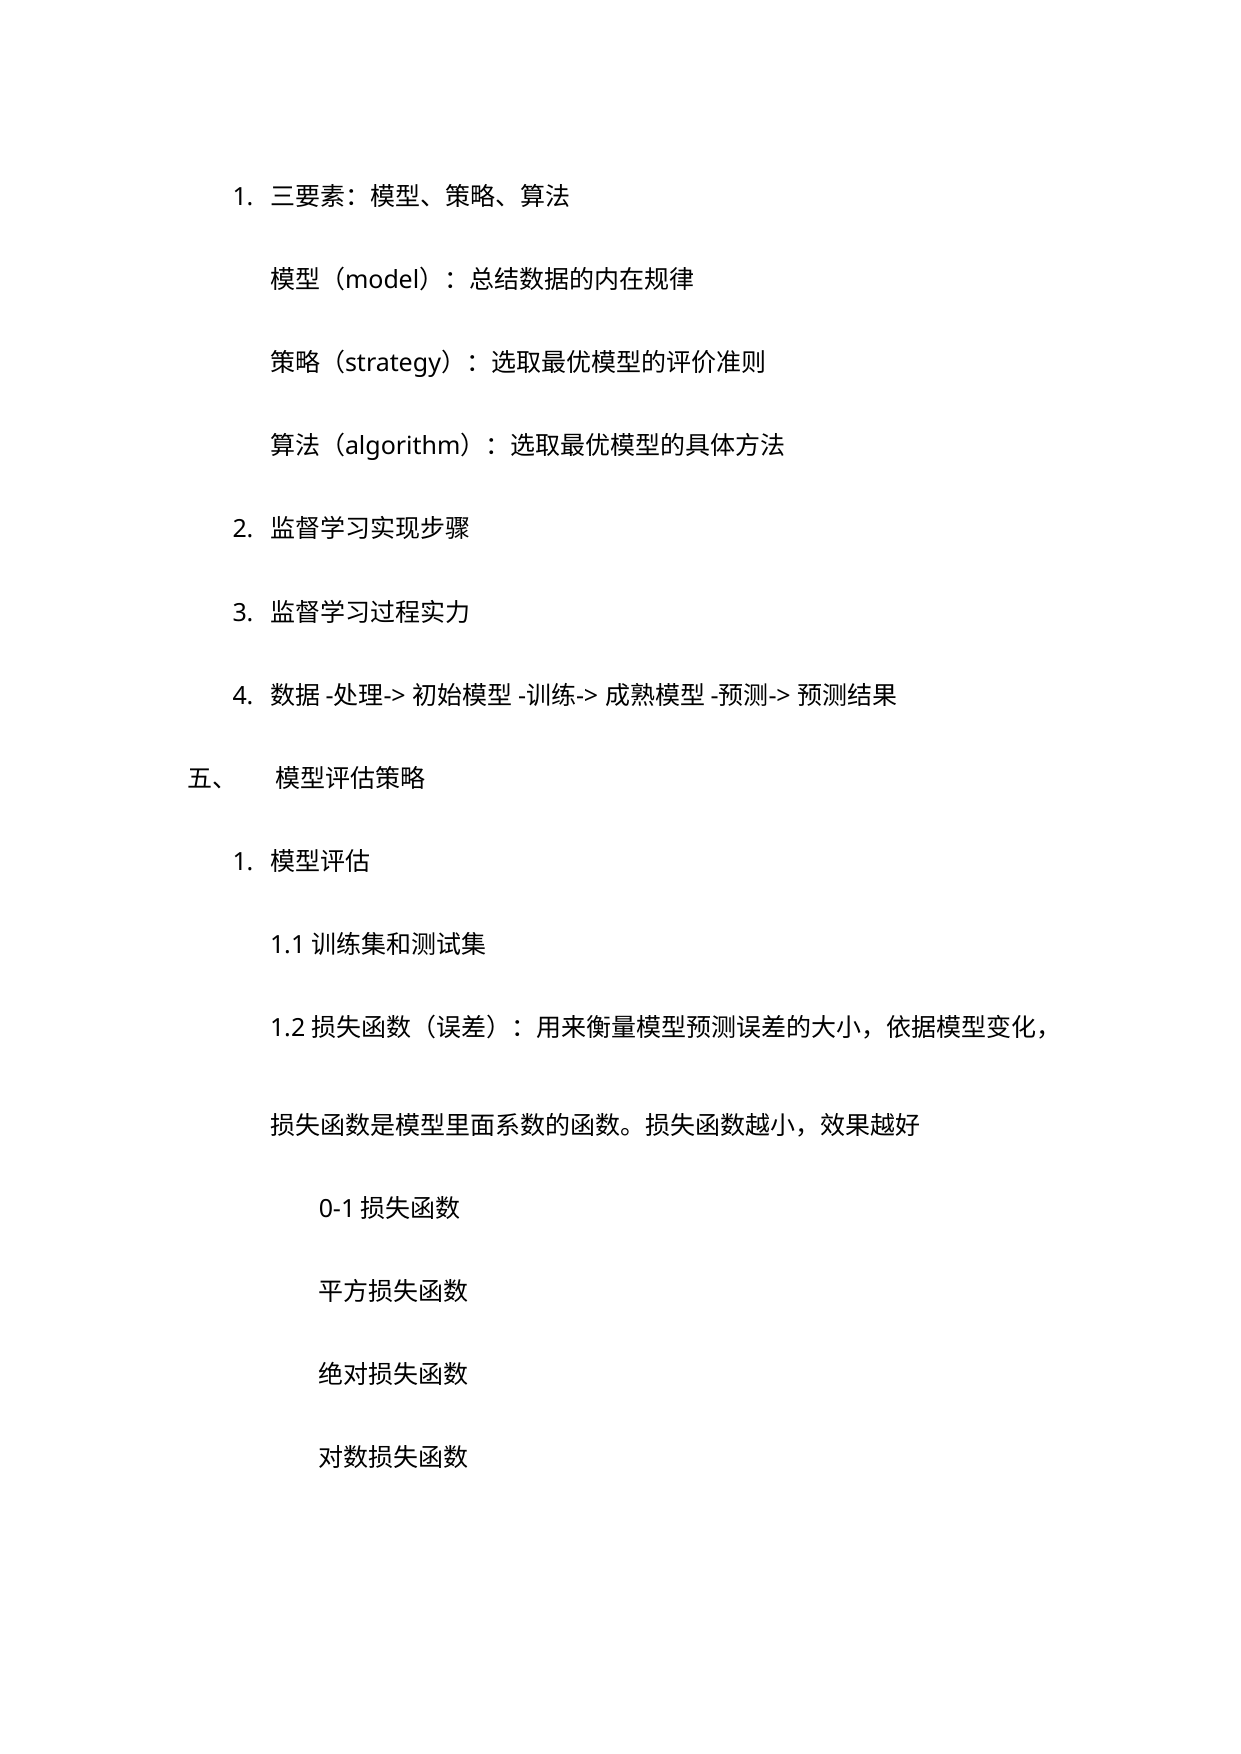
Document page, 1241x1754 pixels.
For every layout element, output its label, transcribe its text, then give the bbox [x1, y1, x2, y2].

list 模型评估 [232, 827, 1053, 892]
list 1.1 训练集和测试集 [270, 910, 1053, 975]
list 模型评估策略 [187, 744, 1053, 809]
list 监督学习过程实力 [232, 578, 1053, 643]
list 监督学习实现步骤 [232, 494, 1053, 559]
list 对数损失函数 [270, 1423, 1053, 1488]
list 三要素：模型、策略、算法 [232, 162, 1053, 227]
list 平方损失函数 [270, 1257, 1053, 1322]
list 1.2 损失函数（误差）：用来衡量模型预测误差的大小，依据模型变化，损失函数是模型里面系数的函数。损失函数越小，效果越好 [270, 993, 1053, 1156]
list 绝对损失函数 [270, 1340, 1053, 1405]
list 0-1损失函数 [270, 1174, 1053, 1239]
list 模型（model）：总结数据的内在规律 [270, 245, 1053, 310]
list 数据 -处理-> 初始模型 -训练-> 成熟模型 -预测-> 预测结果 [232, 661, 1053, 726]
list 算法（algorithm）：选取最优模型的具体方法 [232, 411, 1053, 476]
list 策略（strategy）：选取最优模型的评价准则 [232, 328, 1053, 393]
